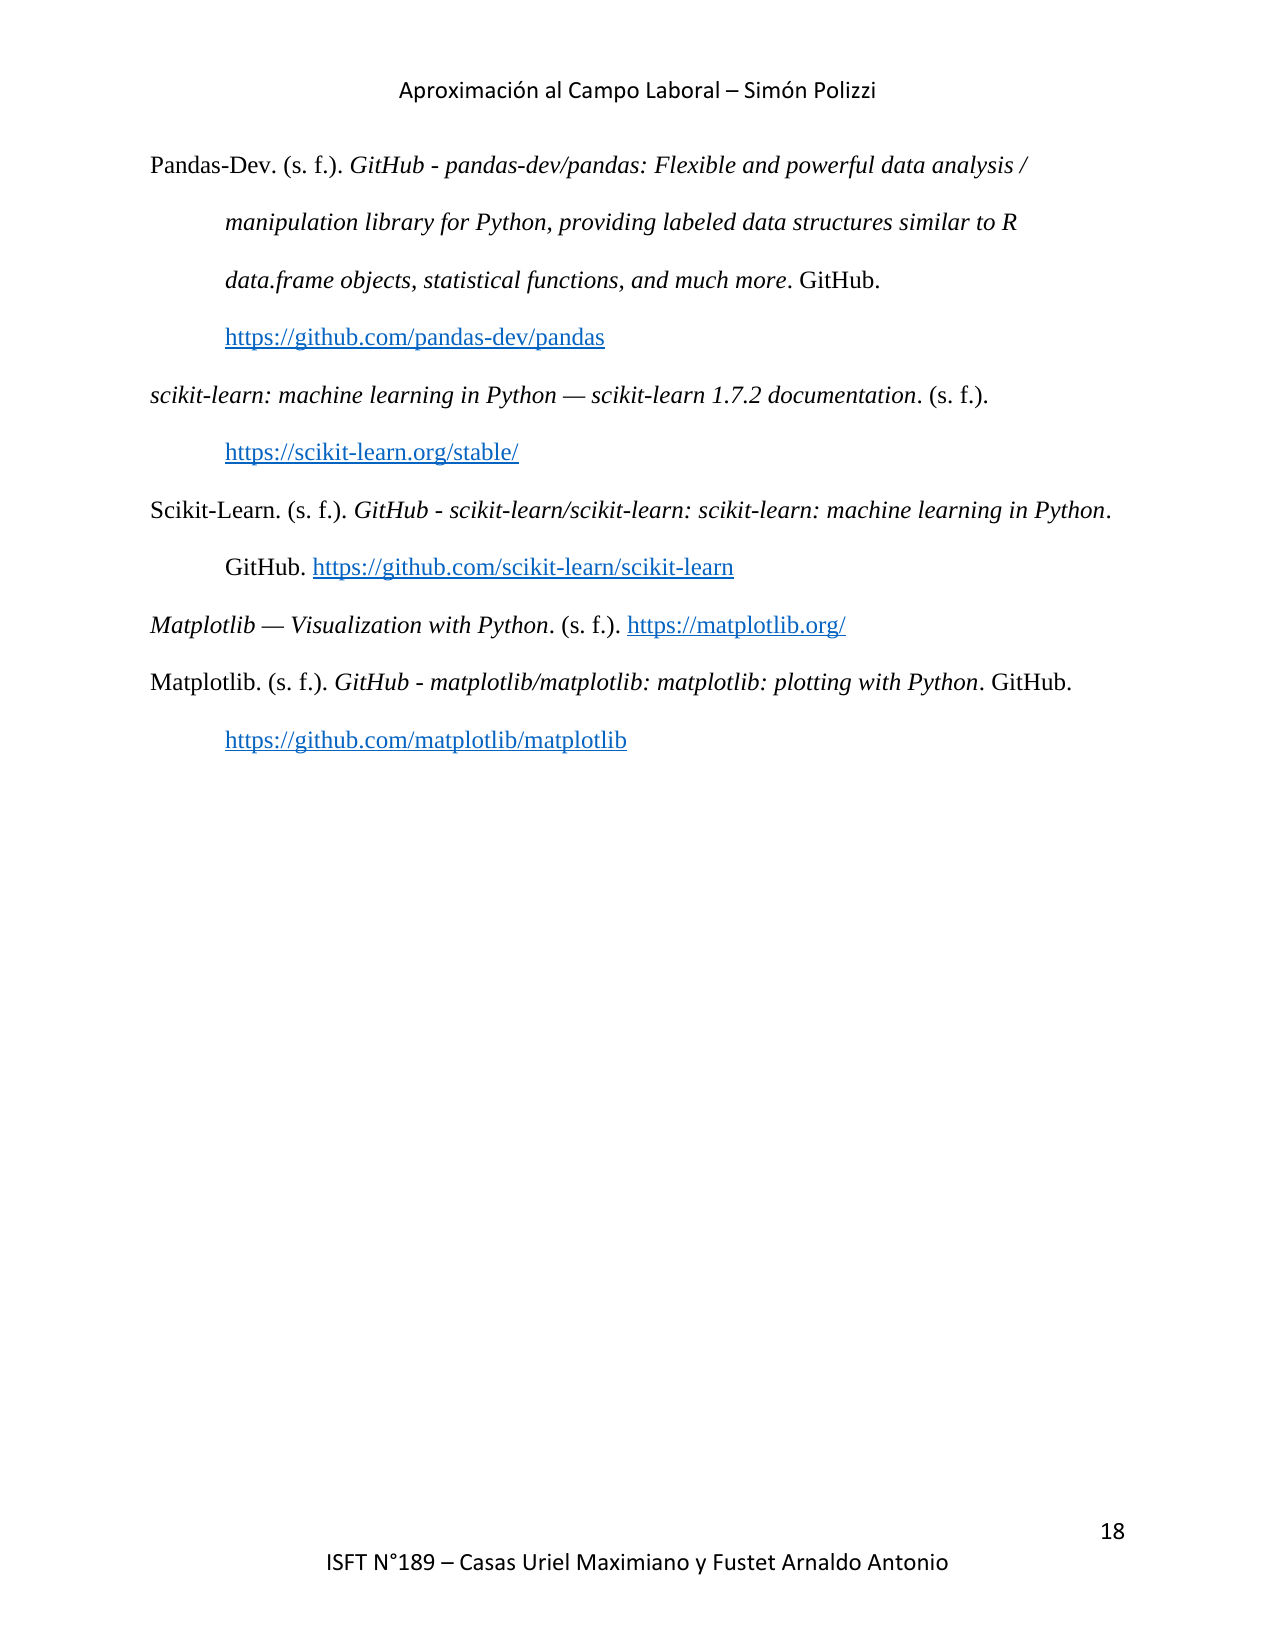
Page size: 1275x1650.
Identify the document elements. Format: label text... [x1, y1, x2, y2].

text scikit-learn: machine learning in Python — scikit-learn 1.7.2 documentation. (s. f.). https://scikit-learn.org/stable/ [150, 380, 1125, 466]
text Pandas-Dev. (s. f.). GitHub - pandas-dev/pandas: Flexible and powerful data analysis / manipulation library for Python, providing labeled data structures similar to R data.frame objects, statistical functions, and much more. GitHub. https://github.com/pandas-dev/pandas [150, 150, 1125, 351]
text Scikit-Learn. (s. f.). GitHub - scikit-learn/scikit-learn: scikit-learn: machine learning in Python. GitHub. https://github.com/scikit-learn/scikit-learn [150, 495, 1125, 581]
text Matplotlib — Visualization with Python. (s. f.). https://matplotlib.org/ [150, 610, 1125, 639]
text Matplotlib. (s. f.). GitHub - matplotlib/matplotlib: matplotlib: plotting with Python. GitHub. https://github.com/matplotlib/matplotlib [150, 667, 1125, 754]
